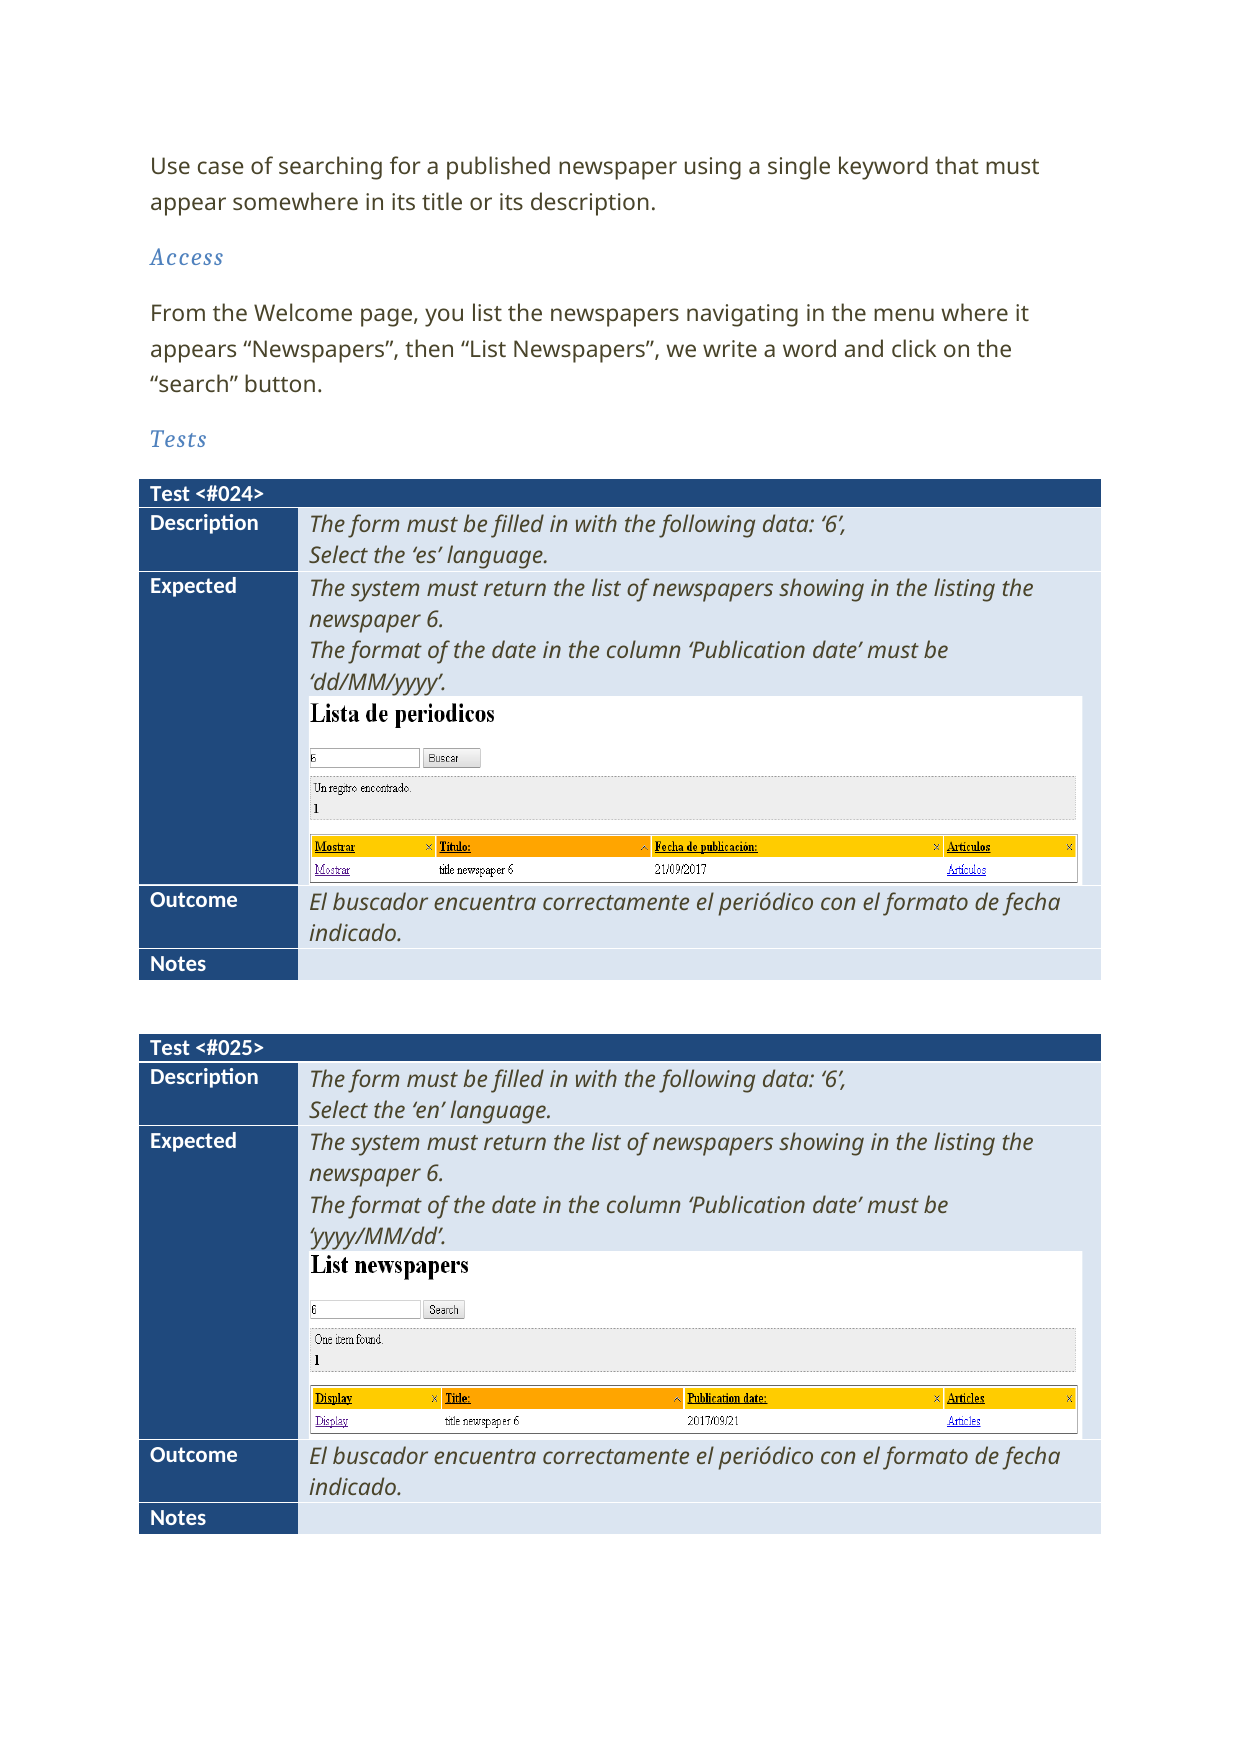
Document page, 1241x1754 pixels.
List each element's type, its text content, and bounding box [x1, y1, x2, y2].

table_cell Description [139, 1063, 298, 1125]
table_cell Description [139, 508, 298, 571]
table_cell The form must be filled in with the following data: ‘6’, Select the ‘en’ language. [298, 1063, 1101, 1125]
table_cell Notes [139, 1503, 298, 1534]
table_cell Notes [139, 949, 298, 980]
text Use case of searching for a published newspaper using a single keyword that must appear somewhere in its title or its description. [150, 150, 1090, 217]
table_header Test <#025> [139, 1034, 1101, 1061]
table_cell Expected [139, 1126, 298, 1439]
table_cell Expected [139, 572, 298, 884]
subtitle Tests [150, 425, 1090, 454]
text From the Welcome page, you list the newspapers navigating in the menu where it appears “Newspapers”, then “List Newspapers”, we write a word and click on the “search” button. [150, 297, 1090, 400]
picture [308, 1251, 1083, 1439]
table_cell The system must return the list of newspapers showing in the listing the newspaper 6. The format of the date in the column ‘Publication date’ must be ‘dd/MM/yyyy’. [298, 572, 1101, 884]
table_cell The system must return the list of newspapers showing in the listing the newspaper 6. The format of the date in the column ‘Publication date’ must be ‘yyyy/MM/dd’. [298, 1126, 1101, 1439]
table_cell The form must be filled in with the following data: ‘6’, Select the ‘es’ language. [298, 508, 1101, 571]
subtitle Access [150, 243, 1090, 271]
table_cell El buscador encuentra correctamente el periódico con el formato de fecha indicado. [298, 886, 1101, 948]
table_cell Outcome [139, 886, 298, 948]
table_cell Outcome [139, 1440, 298, 1502]
table_cell [298, 1503, 1101, 1534]
picture [308, 696, 1083, 885]
table_cell [298, 949, 1101, 980]
table_header Test <#024> [139, 479, 1101, 507]
table_cell El buscador encuentra correctamente el periódico con el formato de fecha indicado. [298, 1440, 1101, 1502]
